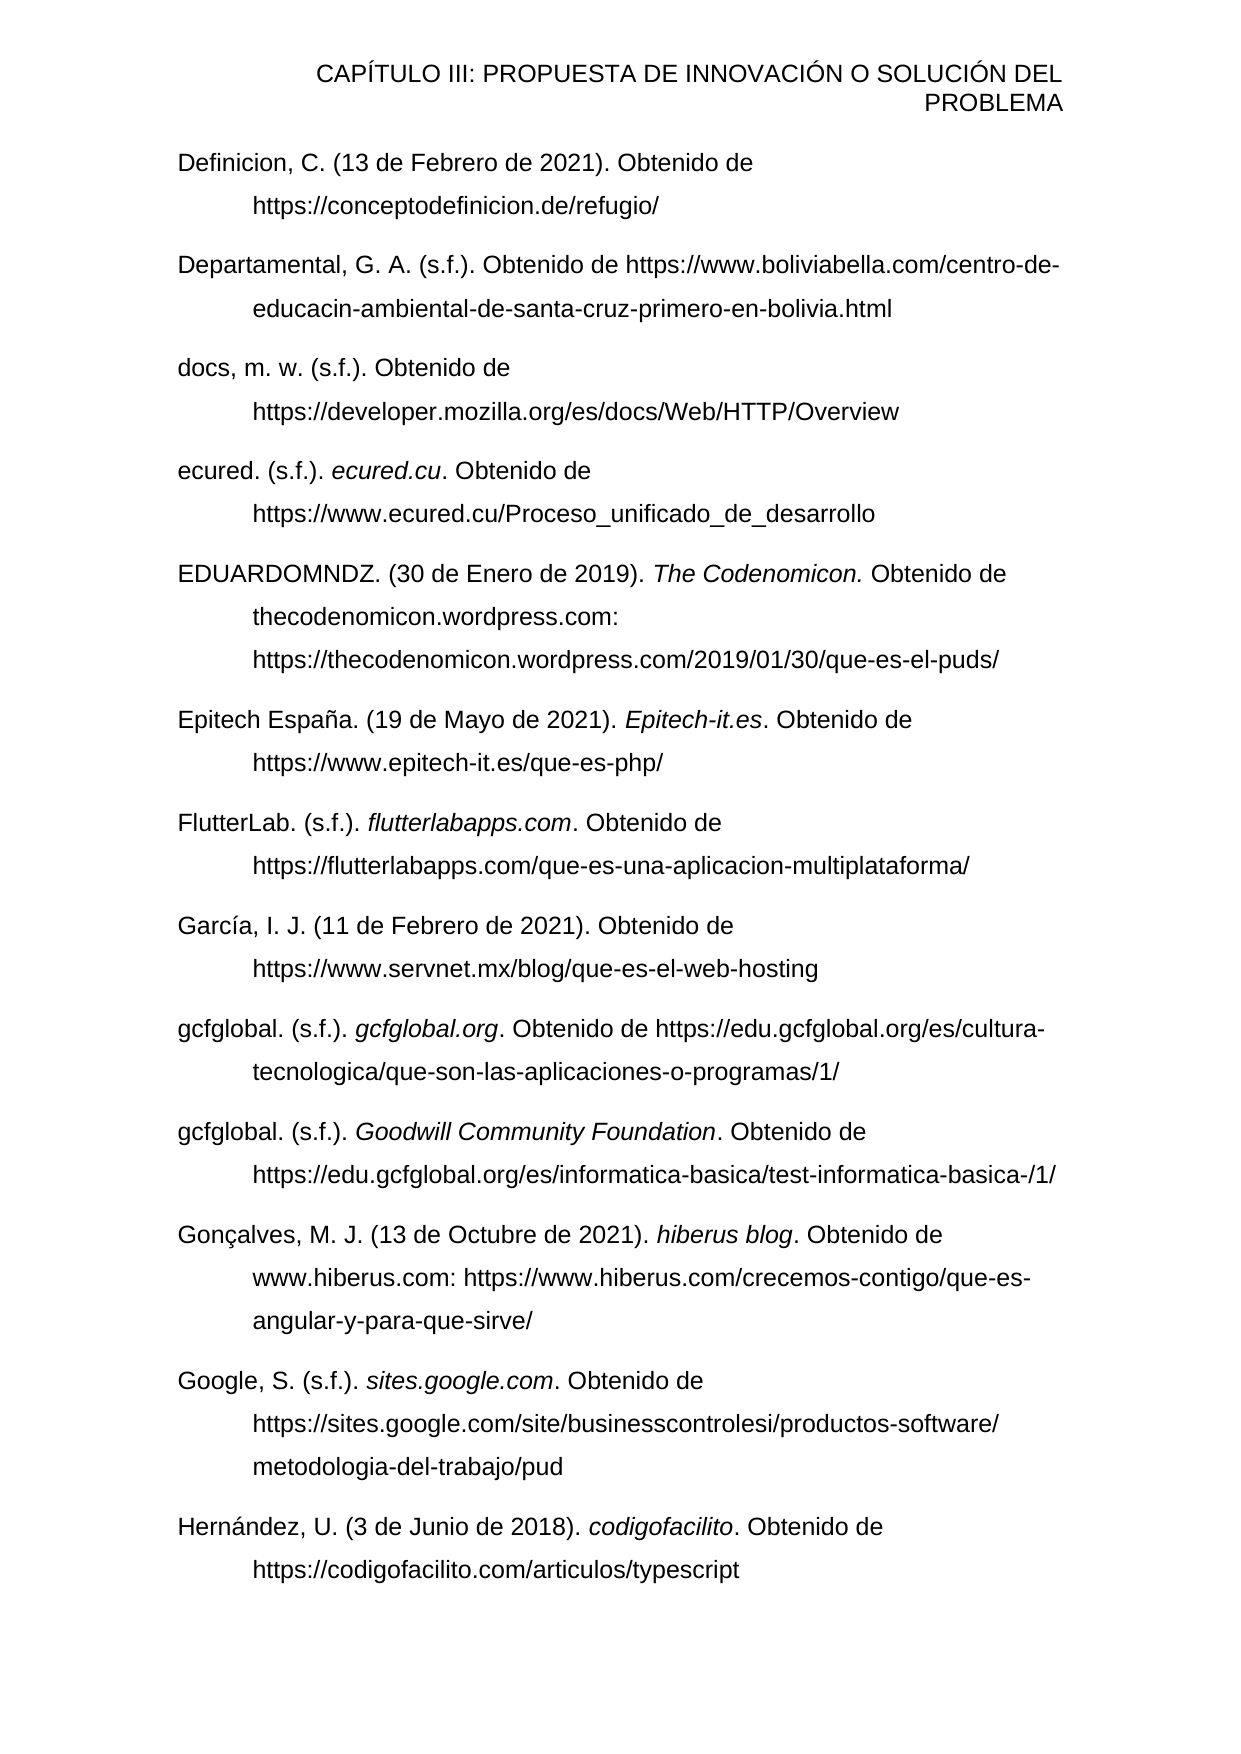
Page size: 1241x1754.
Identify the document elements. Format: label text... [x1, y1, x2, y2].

text Gonçalves, M. J. (13 de Octubre de 2021). hiberus blog. Obtenido de www.hiberus.com: https://www.hiberus.com/crecemos-contigo/que-es-angular-y-para-que-sirve/ [177, 1220, 1063, 1335]
text Epitech España. (19 de Mayo de 2021). Epitech-it.es. Obtenido de https://www.epitech-it.es/que-es-php/ [177, 705, 1063, 777]
text FlutterLab. (s.f.). flutterlabapps.com. Obtenido de https://flutterlabapps.com/que-es-una-aplicacion-multiplataforma/ [177, 808, 1063, 880]
text Departamental, G. A. (s.f.). Obtenido de https://www.boliviabella.com/centro-de-educacin-ambiental-de-santa-cruz-primero-en-bolivia.html [177, 251, 1063, 322]
text ecured. (s.f.). ecured.cu. Obtenido de https://www.ecured.cu/Proceso_unificado_de_desarrollo [177, 456, 1063, 528]
text Google, S. (s.f.). sites.google.com. Obtenido de https://sites.google.com/site/businesscontrolesi/productos-software/metodologia-del-trabajo/pud [177, 1366, 1063, 1481]
text García, I. J. (11 de Febrero de 2021). Obtenido de https://www.servnet.mx/blog/que-es-el-web-hosting [177, 911, 1063, 983]
text gcfglobal. (s.f.). gcfglobal.org. Obtenido de https://edu.gcfglobal.org/es/cultura-tecnologica/que-son-las-aplicaciones-o-programas/1/ [177, 1014, 1063, 1086]
text Hernández, U. (3 de Junio de 2018). codigofacilito. Obtenido de https://codigofacilito.com/articulos/typescript [177, 1512, 1063, 1584]
text gcfglobal. (s.f.). Goodwill Community Foundation. Obtenido de https://edu.gcfglobal.org/es/informatica-basica/test-informatica-basica-/1/ [177, 1117, 1063, 1189]
text EDUARDOMNDZ. (30 de Enero de 2019). The Codenomicon. Obtenido de thecodenomicon.wordpress.com: https://thecodenomicon.wordpress.com/2019/01/30/que-es-el-puds/ [177, 559, 1063, 674]
text Definicion, C. (13 de Febrero de 2021). Obtenido de https://conceptodefinicion.de/refugio/ [177, 148, 1063, 219]
text docs, m. w. (s.f.). Obtenido de https://developer.mozilla.org/es/docs/Web/HTTP/Overview [177, 353, 1063, 425]
